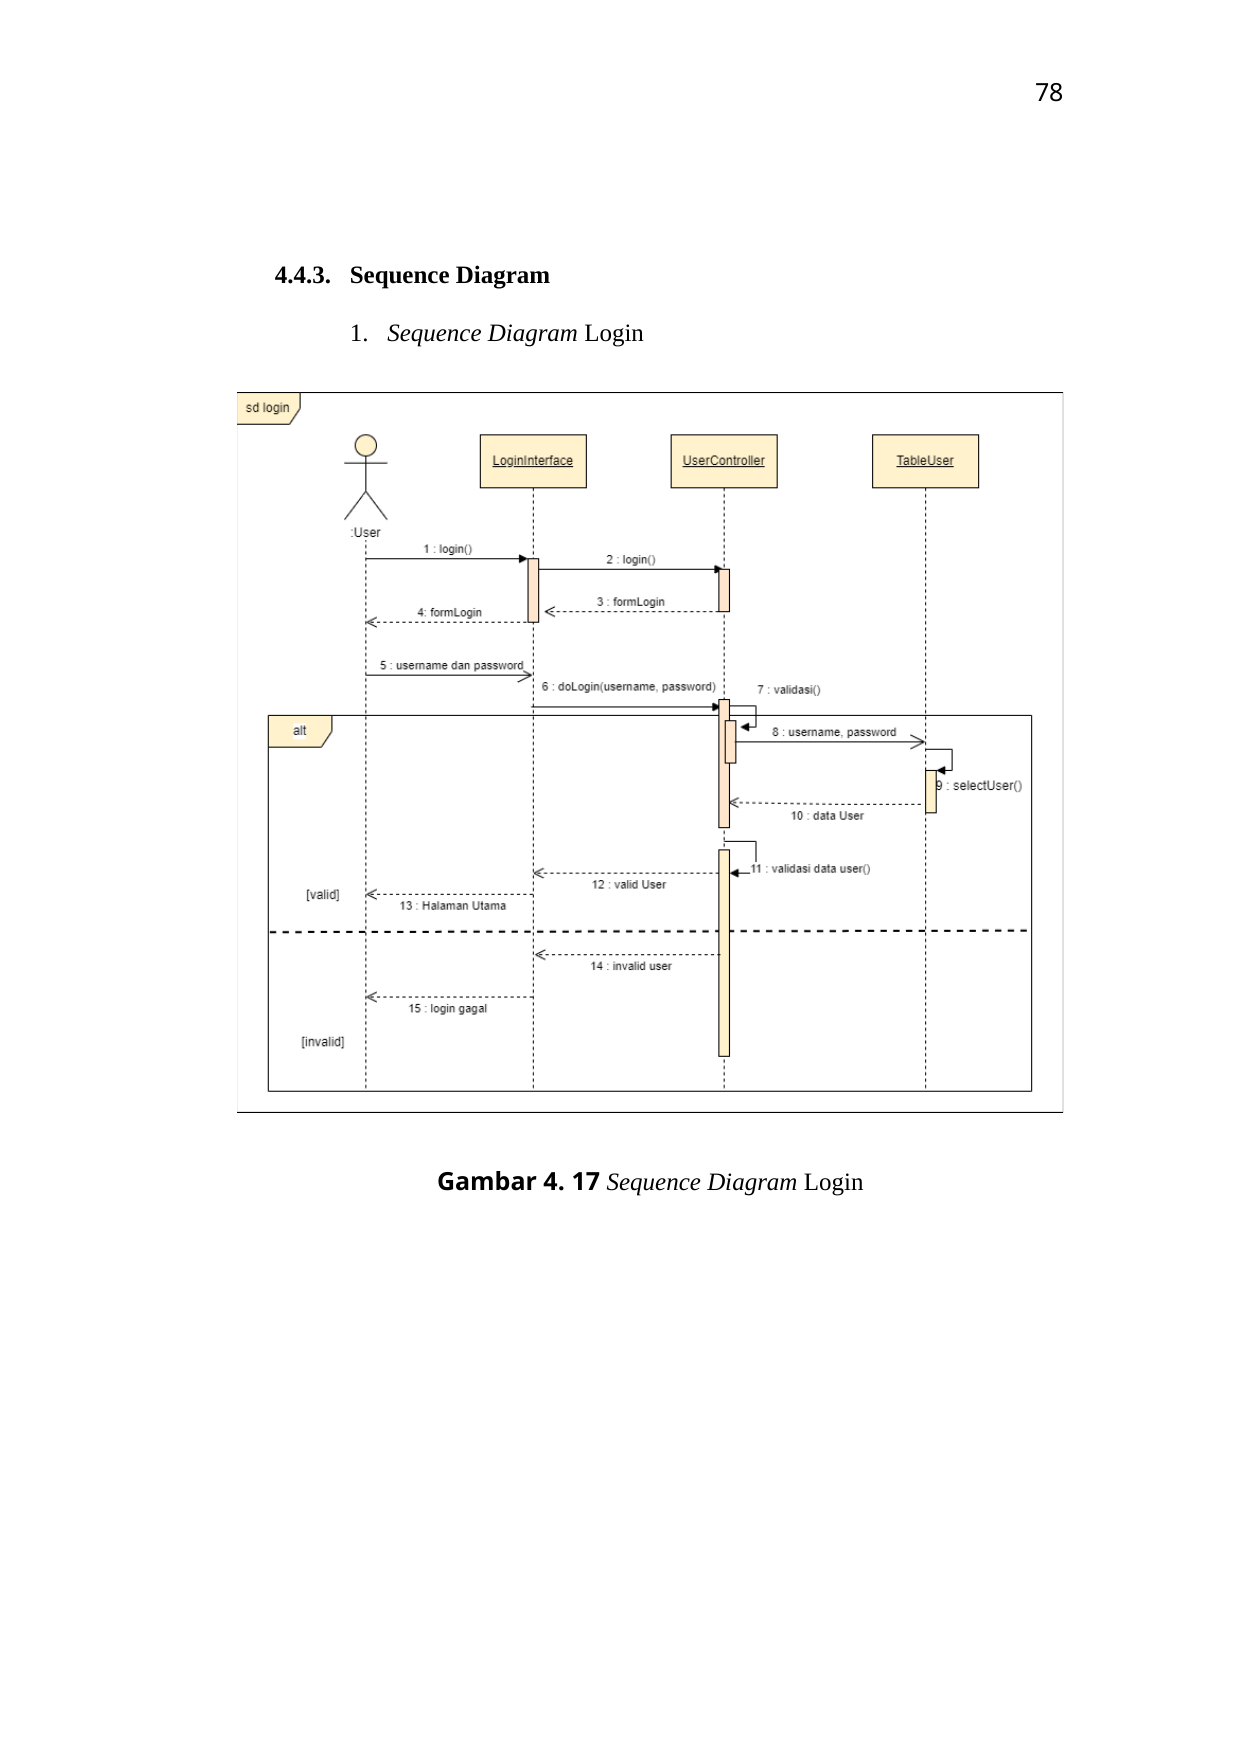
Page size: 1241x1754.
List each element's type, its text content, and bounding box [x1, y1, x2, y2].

text Gambar 4. 17 Sequence Diagram Login [237, 1163, 1063, 1197]
picture [237, 392, 1064, 1113]
subtitle Sequence Diagram [274, 261, 1063, 289]
list Sequence Diagram Login [349, 318, 1063, 347]
